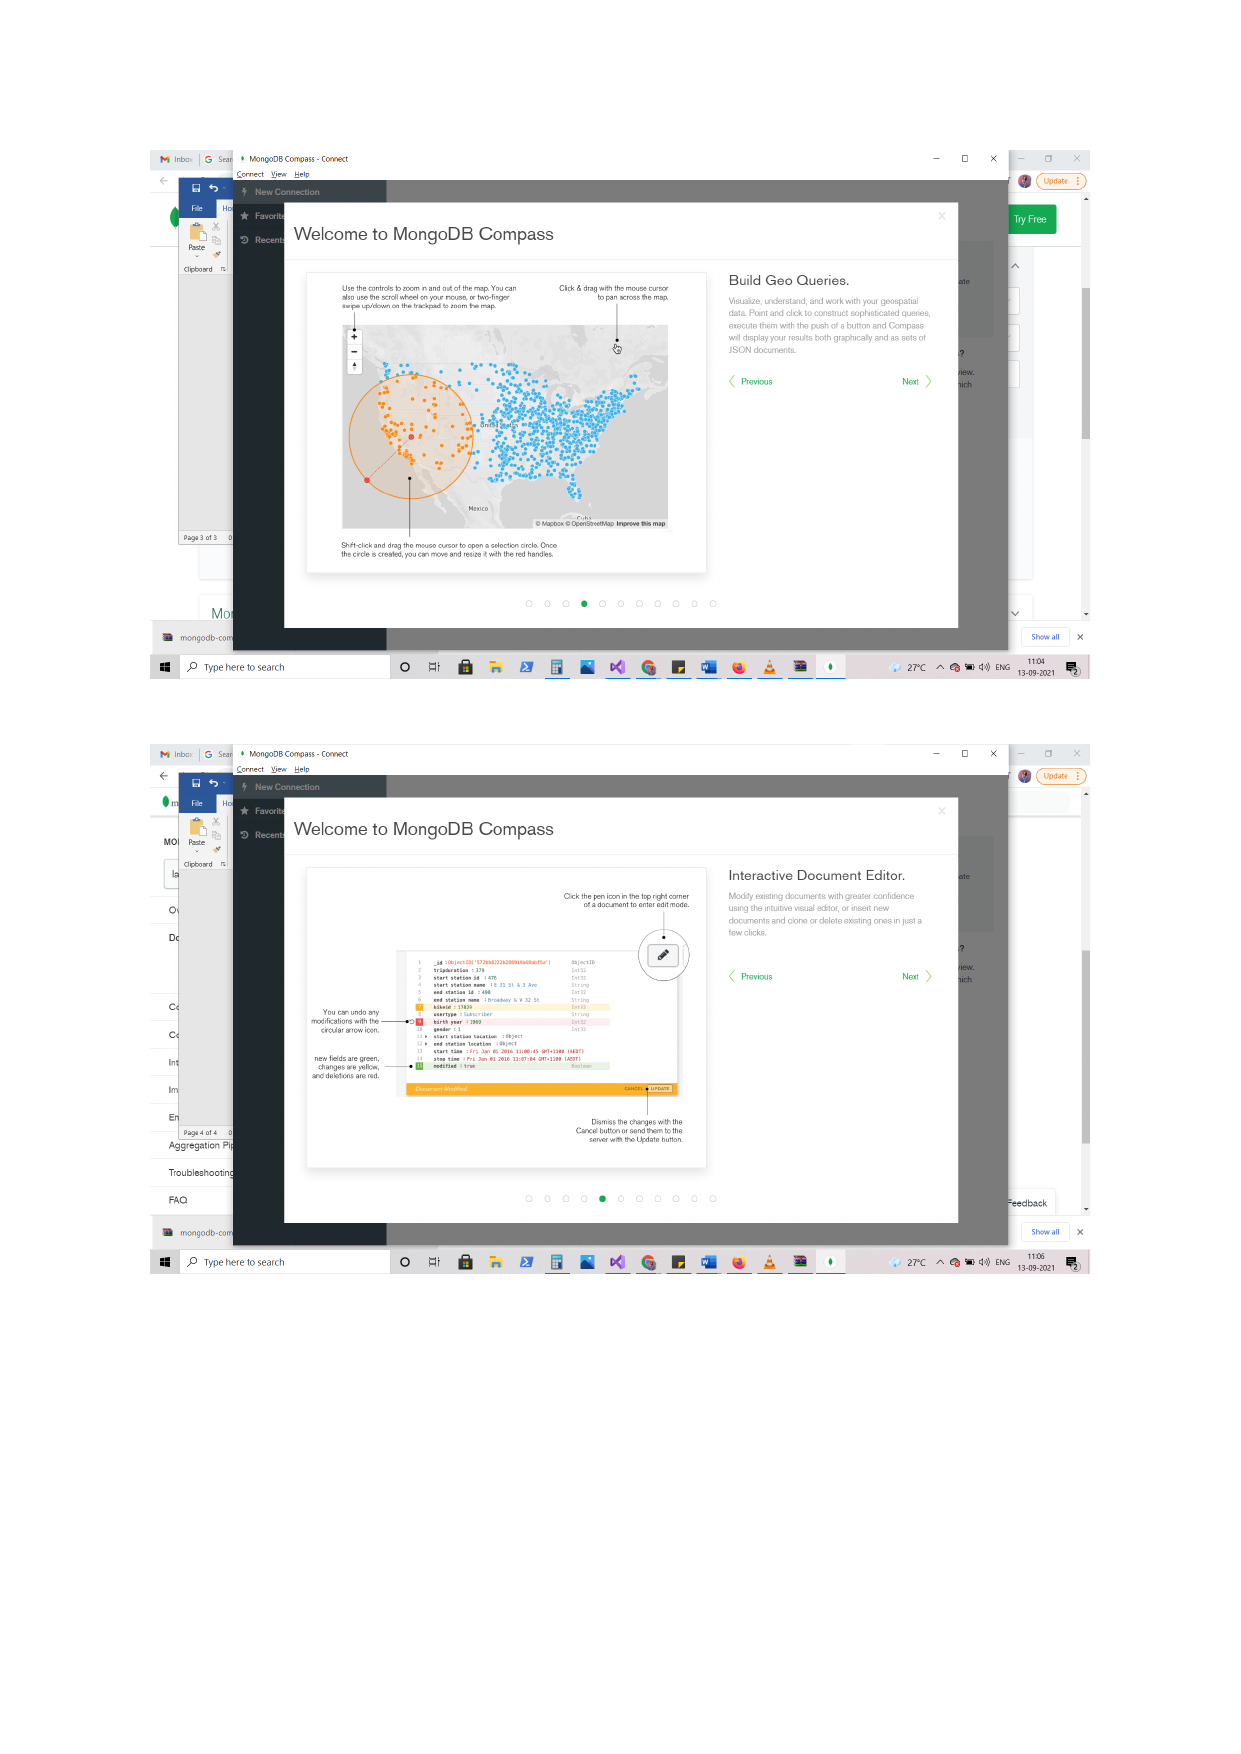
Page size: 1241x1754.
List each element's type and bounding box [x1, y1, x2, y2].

picture [150, 150, 1091, 679]
picture [150, 744, 1091, 1274]
